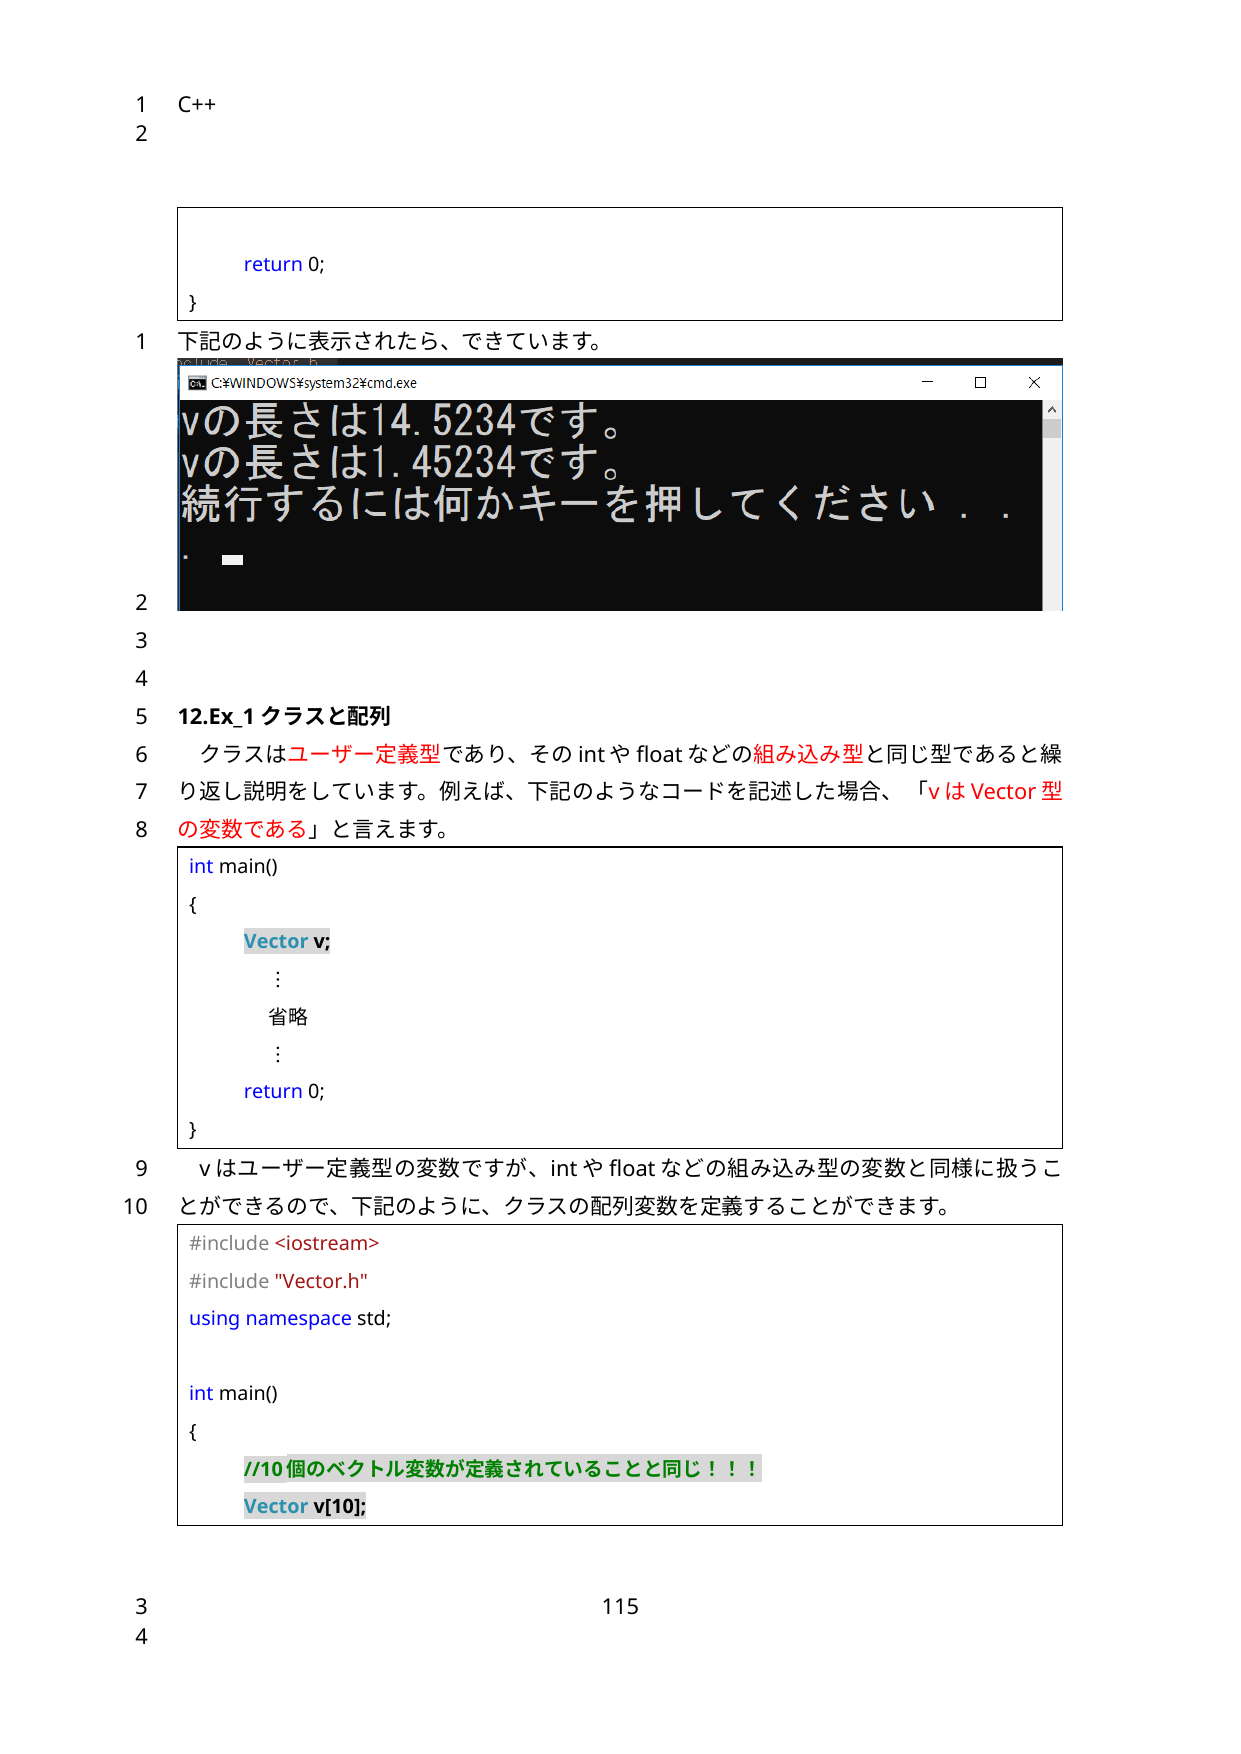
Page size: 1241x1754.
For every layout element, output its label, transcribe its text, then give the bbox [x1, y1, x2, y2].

table_header int main() { Vector v; ︙ 省略 ︙ return 0; } [178, 848, 1062, 1147]
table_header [178, 1225, 1062, 1524]
text クラスはユーザー定義型であり、そのintやfloatなどの組み込み型と同じ型であると繰り返し説明をしています。例えば、下記のようなコードを記述した場合、「vはVector型の変数である」と言えます。 [177, 734, 1063, 846]
text vはユーザー定義型の変数ですが、intやfloatなどの組み込み型の変数と同様に扱うことができるので、下記のように、クラスの配列変数を定義することができます。 [177, 1149, 1063, 1223]
text 下記のように表示されたら、できています。 [177, 321, 1063, 358]
picture [177, 358, 1063, 611]
subtitle 12.Ex_1 クラスと配列 [177, 696, 1063, 734]
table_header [178, 208, 1062, 320]
